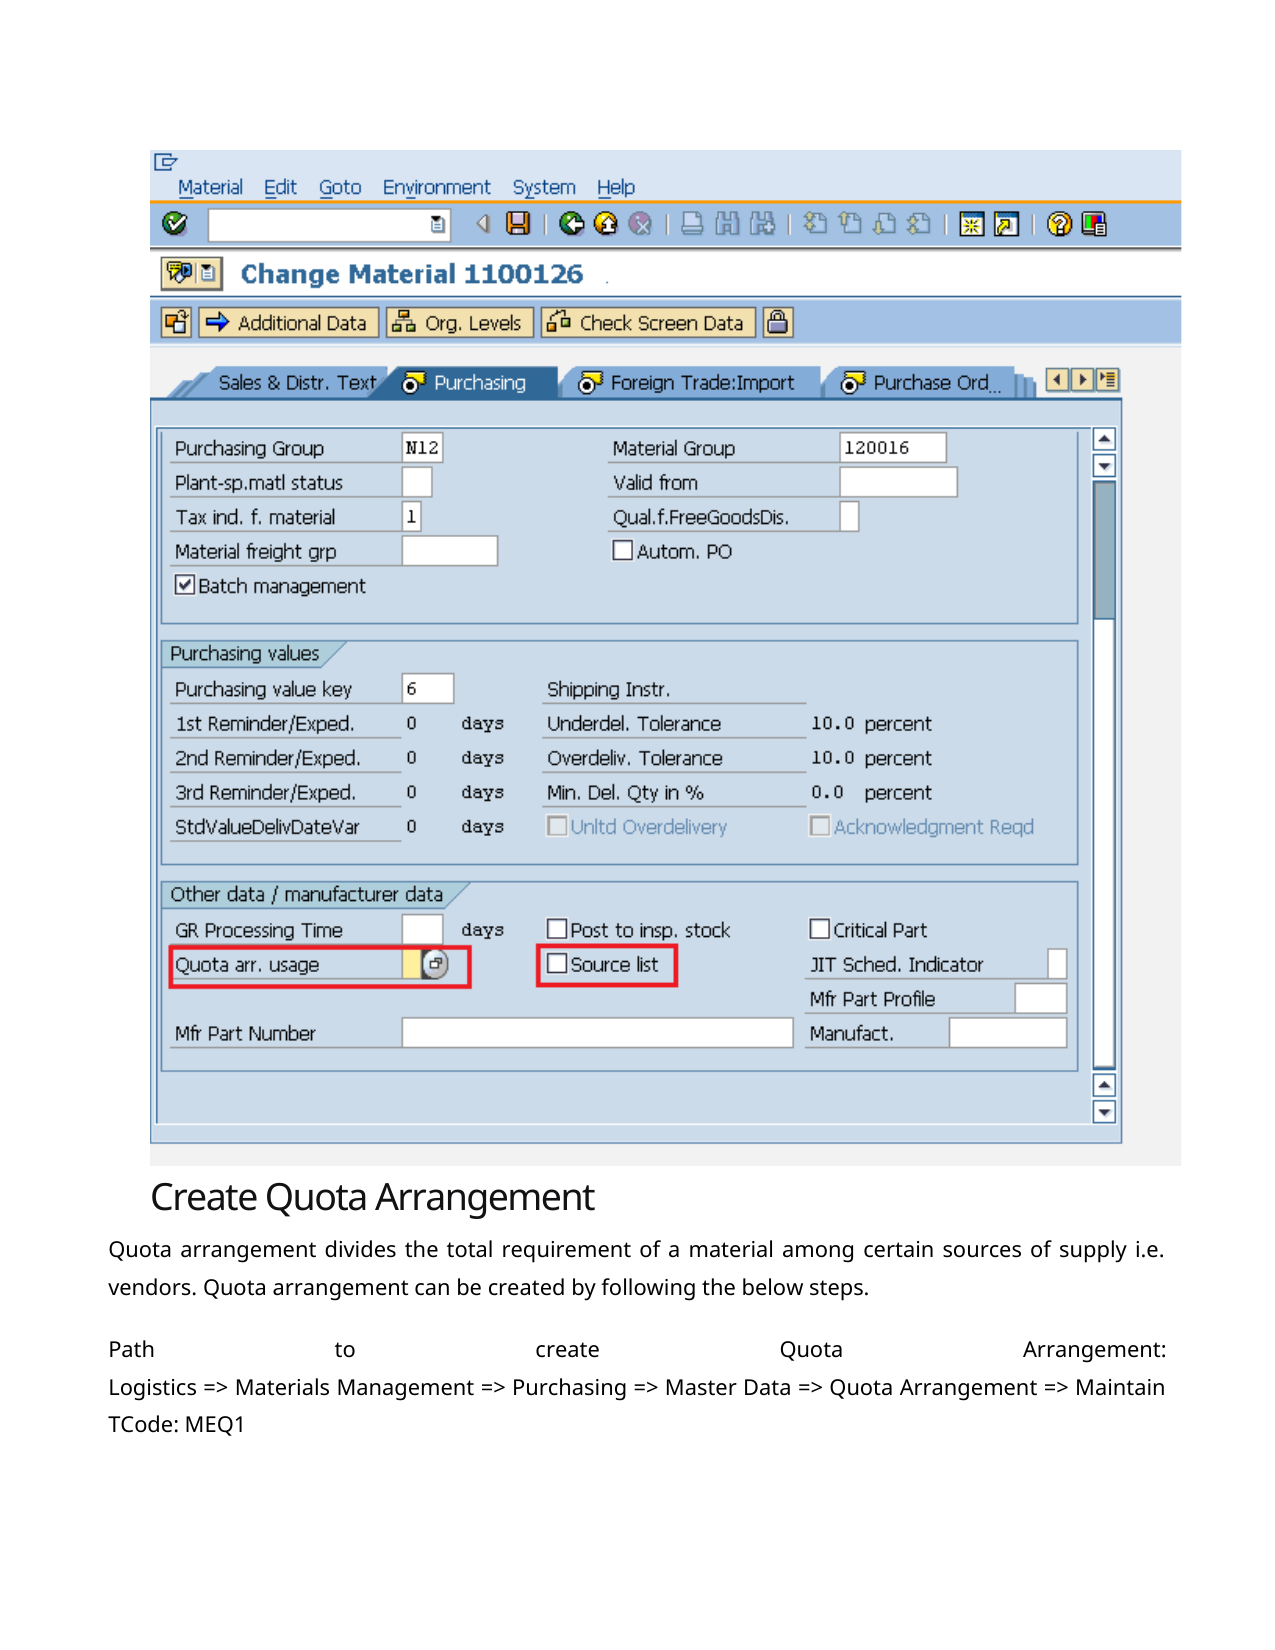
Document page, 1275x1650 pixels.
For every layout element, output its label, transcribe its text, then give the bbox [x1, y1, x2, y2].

text Quota arrangement divides the total requirement of a material among certain sources of supply i.e. vendors. Quota arrangement can be created by following the below steps. [108, 1226, 1167, 1301]
picture [150, 150, 1182, 1166]
text Path to create Quota Arrangement: Logistics => Materials Management => Purchasing => Master Data => Quota Arrangement => Maintain TCode: MEQ1 [108, 1326, 1167, 1439]
text Create Quota Arrangement [150, 1170, 1167, 1221]
